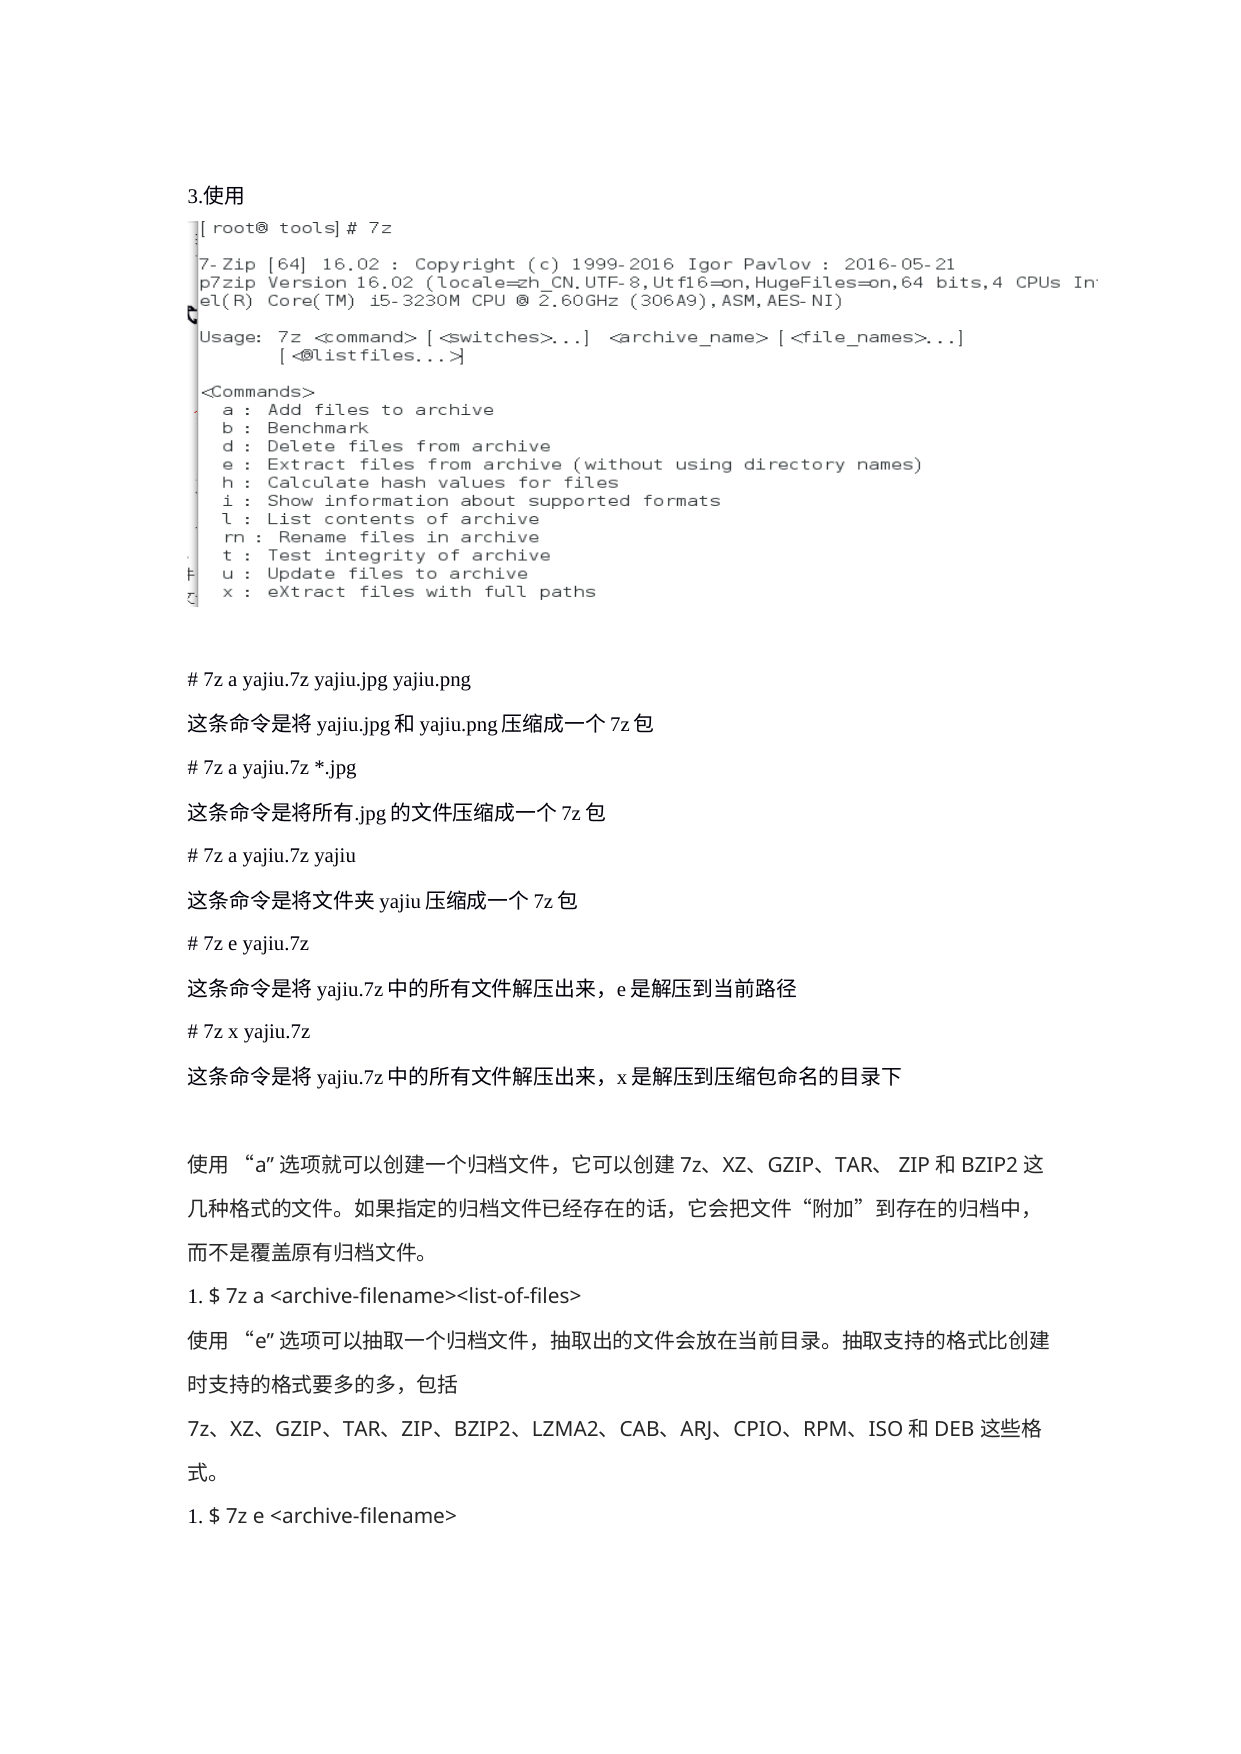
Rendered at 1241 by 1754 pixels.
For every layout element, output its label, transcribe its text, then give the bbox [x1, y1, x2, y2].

text # 7z a yajiu.7z yajiu [187, 833, 1053, 877]
text 1. $ 7z a <archive-filename><list-of-files> [187, 1273, 1053, 1318]
text 这条命令是将yajiu.jpg和yajiu.png压缩成一个7z包 [187, 701, 1053, 745]
text 1. $ 7z e <archive-filename> [187, 1494, 1053, 1538]
text # 7z a yajiu.7z *.jpg [187, 745, 1053, 789]
text 这条命令是将yajiu.7z中的所有文件解压出来，e是解压到当前路径 [187, 965, 1053, 1009]
text 使用 “a” 选项就可以创建一个归档文件，它可以创建 7z、XZ、GZIP、TAR、 ZIP 和 BZIP2 这几种格式的文件。如果指定的归档文件已经存在的话，它会把文件“附加”到存在的归档中，而不是覆盖原有归档文件。 [187, 1141, 1053, 1273]
text 使用 “e” 选项可以抽取一个归档文件，抽取出的文件会放在当前目录。抽取支持的格式比创建时支持的格式要多的多，包括 7z、XZ、GZIP、TAR、ZIP、BZIP2、LZMA2、CAB、ARJ、CPIO、RPM、ISO 和 DEB 这些格式。 [187, 1318, 1053, 1494]
text # 7z a yajiu.7z yajiu.jpg yajiu.png [187, 657, 1053, 701]
text 这条命令是将yajiu.7z中的所有文件解压出来，x是解压到压缩包命名的目录下 [187, 1053, 1053, 1097]
text 这条命令是将文件夹yajiu压缩成一个7z包 [187, 877, 1053, 921]
text # 7z x yajiu.7z [187, 1009, 1053, 1053]
text # 7z e yajiu.7z [187, 921, 1053, 965]
picture [187, 221, 1098, 607]
text 这条命令是将所有.jpg的文件压缩成一个7z包 [187, 789, 1053, 833]
text 3.使用 [187, 172, 1053, 216]
